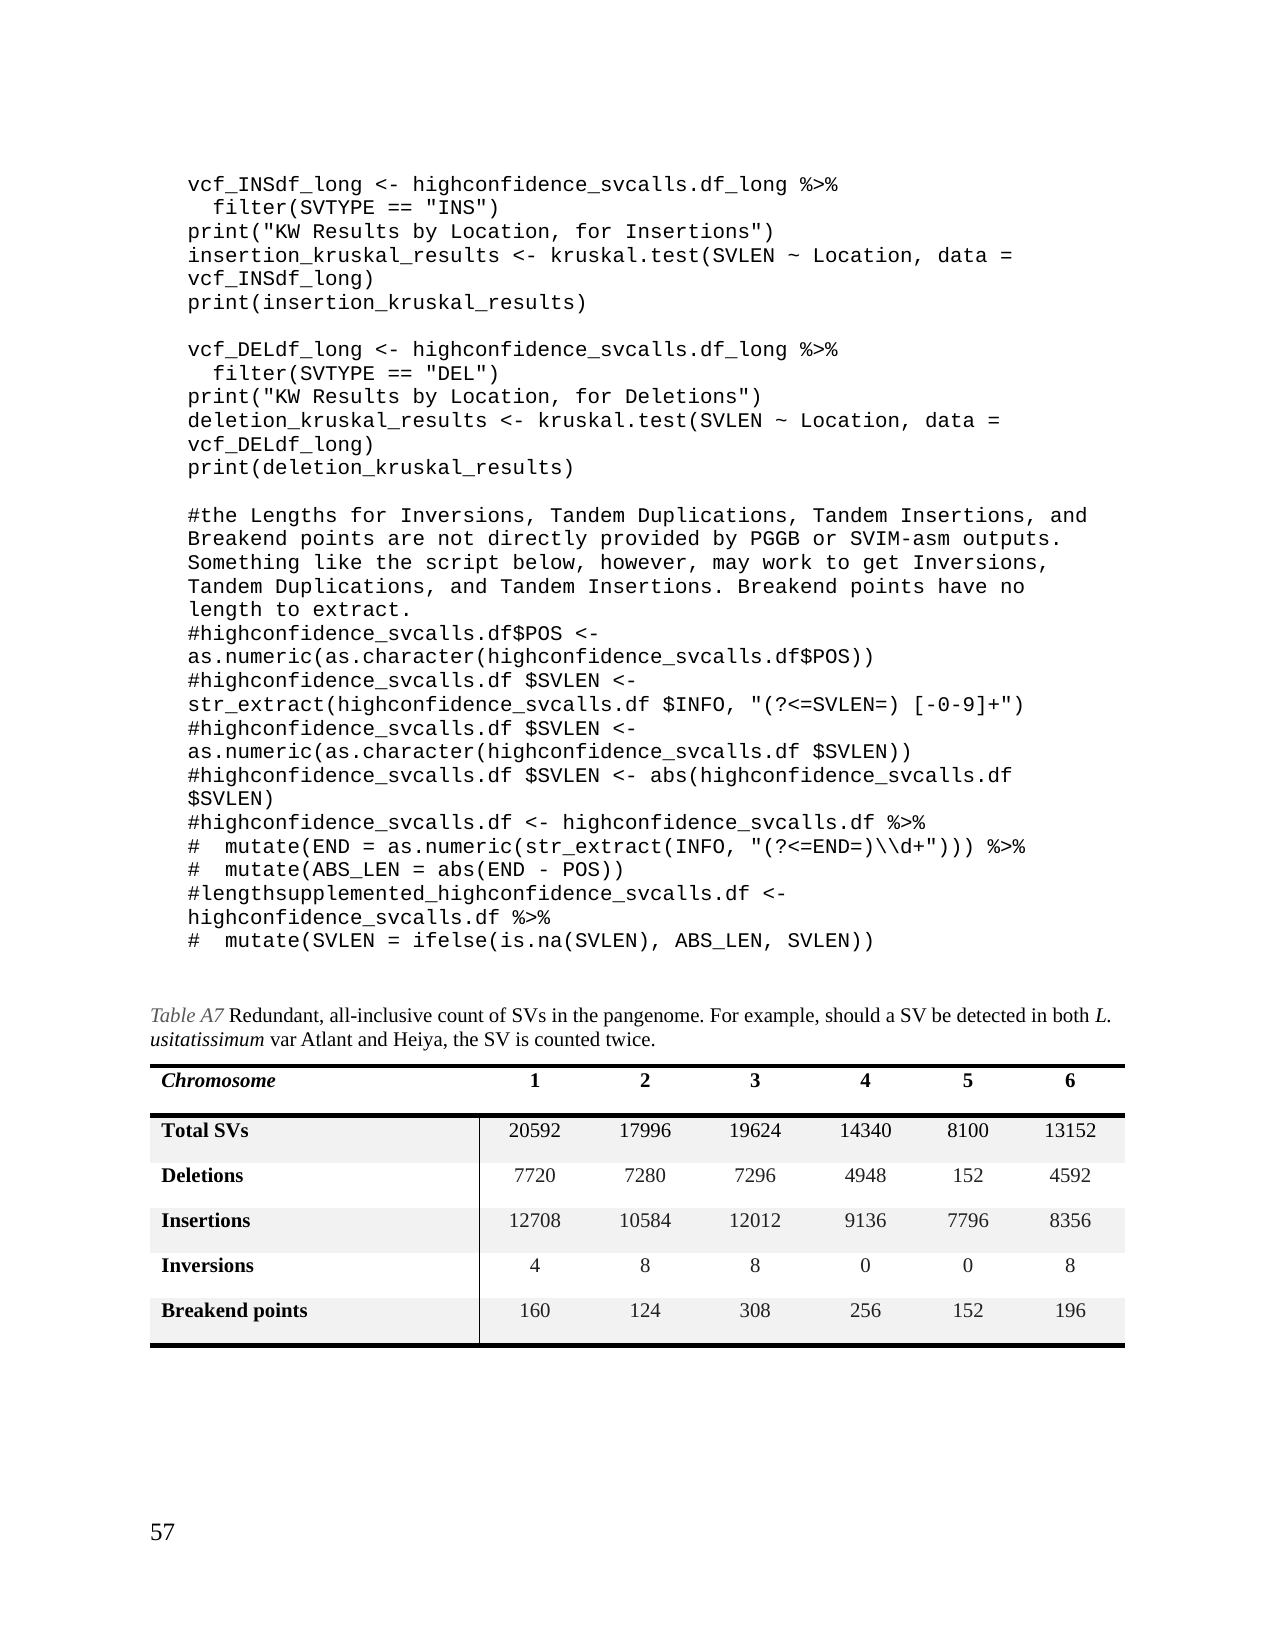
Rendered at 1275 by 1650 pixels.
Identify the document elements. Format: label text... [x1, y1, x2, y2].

table_cell 8 [1015, 1253, 1125, 1298]
table_header 3 [700, 1068, 810, 1113]
table_cell 256 [810, 1298, 920, 1343]
table_cell 160 [480, 1298, 590, 1343]
table_cell 4 [480, 1253, 590, 1298]
table_cell 0 [920, 1253, 1015, 1298]
table_cell 8 [590, 1253, 700, 1298]
table_cell Breakend points [150, 1298, 479, 1343]
text print(deletion_kruskal_results) [187, 457, 1087, 481]
text #highconfidence_svcalls.df <- highconfidence_svcalls.df %>% [187, 812, 1087, 836]
table_cell 152 [920, 1163, 1015, 1208]
table_cell 308 [700, 1298, 810, 1343]
text deletion_kruskal_results <- kruskal.test(SVLEN ~ Location, data = vcf_DELdf_long) [187, 410, 1087, 457]
text Table A7 Redundant, all-inclusive count of SVs in the pangenome. For example, should a SV be detected in both L. usitatissimum var Atlant and Heiya, the SV is counted twice. [150, 1003, 1125, 1051]
table_header 5 [920, 1068, 1015, 1113]
table_cell Deletions [150, 1163, 479, 1208]
table_cell 14340 [810, 1118, 920, 1163]
text print(insertion_kruskal_results) [187, 292, 1087, 316]
table_cell 12708 [480, 1208, 590, 1253]
text #highconfidence_svcalls.df $SVLEN <- as.numeric(as.character(highconfidence_svcalls.df $SVLEN)) [187, 717, 1087, 765]
text #highconfidence_svcalls.df $SVLEN <- str_extract(highconfidence_svcalls.df $INFO, "(?<=SVLEN=) [-0-9]+") [187, 670, 1087, 717]
table_cell 8100 [920, 1118, 1015, 1163]
table_cell Insertions [150, 1208, 479, 1253]
table_cell 20592 [480, 1118, 590, 1163]
table_header 4 [810, 1068, 920, 1113]
text insertion_kruskal_results <- kruskal.test(SVLEN ~ Location, data = vcf_INSdf_long) [187, 244, 1087, 292]
table_cell 19624 [700, 1118, 810, 1163]
table_cell 12012 [700, 1208, 810, 1253]
text vcf_DELdf_long <- highconfidence_svcalls.df_long %>% [187, 339, 1087, 363]
table_cell 7796 [920, 1208, 1015, 1253]
table_cell Inversions [150, 1253, 479, 1298]
table_cell 4592 [1015, 1163, 1125, 1208]
table_cell 10584 [590, 1208, 700, 1253]
text #lengthsupplemented_highconfidence_svcalls.df <- highconfidence_svcalls.df %>% [187, 883, 1087, 930]
text vcf_INSdf_long <- highconfidence_svcalls.df_long %>% [187, 174, 1087, 197]
text # mutate(END = as.numeric(str_extract(INFO, "(?<=END=)\\d+"))) %>% [187, 836, 1087, 859]
table_header 2 [590, 1068, 700, 1113]
table_cell 124 [590, 1298, 700, 1343]
table_cell Total SVs [150, 1118, 479, 1163]
table_cell 8 [700, 1253, 810, 1298]
table_cell 17996 [590, 1118, 700, 1163]
table_header 1 [480, 1068, 590, 1113]
table_cell 0 [810, 1253, 920, 1298]
text print("KW Results by Location, for Insertions") [187, 221, 1087, 244]
text filter(SVTYPE == "DEL") [187, 363, 1087, 386]
text filter(SVTYPE == "INS") [187, 197, 1087, 221]
table_header Chromosome [150, 1068, 479, 1113]
table_cell 7296 [700, 1163, 810, 1208]
table_header 6 [1015, 1068, 1125, 1113]
text #highconfidence_svcalls.df $SVLEN <- abs(highconfidence_svcalls.df $SVLEN) [187, 765, 1087, 812]
table_cell 13152 [1015, 1118, 1125, 1163]
table_cell 196 [1015, 1298, 1125, 1343]
table_cell 7280 [590, 1163, 700, 1208]
text # mutate(ABS_LEN = abs(END - POS)) [187, 859, 1087, 883]
table_cell 7720 [480, 1163, 590, 1208]
text #the Lengths for Inversions, Tandem Duplications, Tandem Insertions, and Breakend points are not directly provided by PGGB or SVIM-asm outputs. Something like the script below, however, may work to get Inversions, Tandem Duplications, and Tandem Insertions. Breakend points have no length to extract. [187, 505, 1087, 623]
table_cell 8356 [1015, 1208, 1125, 1253]
text #highconfidence_svcalls.df$POS <- as.numeric(as.character(highconfidence_svcalls.df$POS)) [187, 623, 1087, 670]
table_cell 4948 [810, 1163, 920, 1208]
table_cell 152 [920, 1298, 1015, 1343]
text print("KW Results by Location, for Deletions") [187, 386, 1087, 410]
table_cell 9136 [810, 1208, 920, 1253]
text # mutate(SVLEN = ifelse(is.na(SVLEN), ABS_LEN, SVLEN)) [187, 930, 1087, 954]
